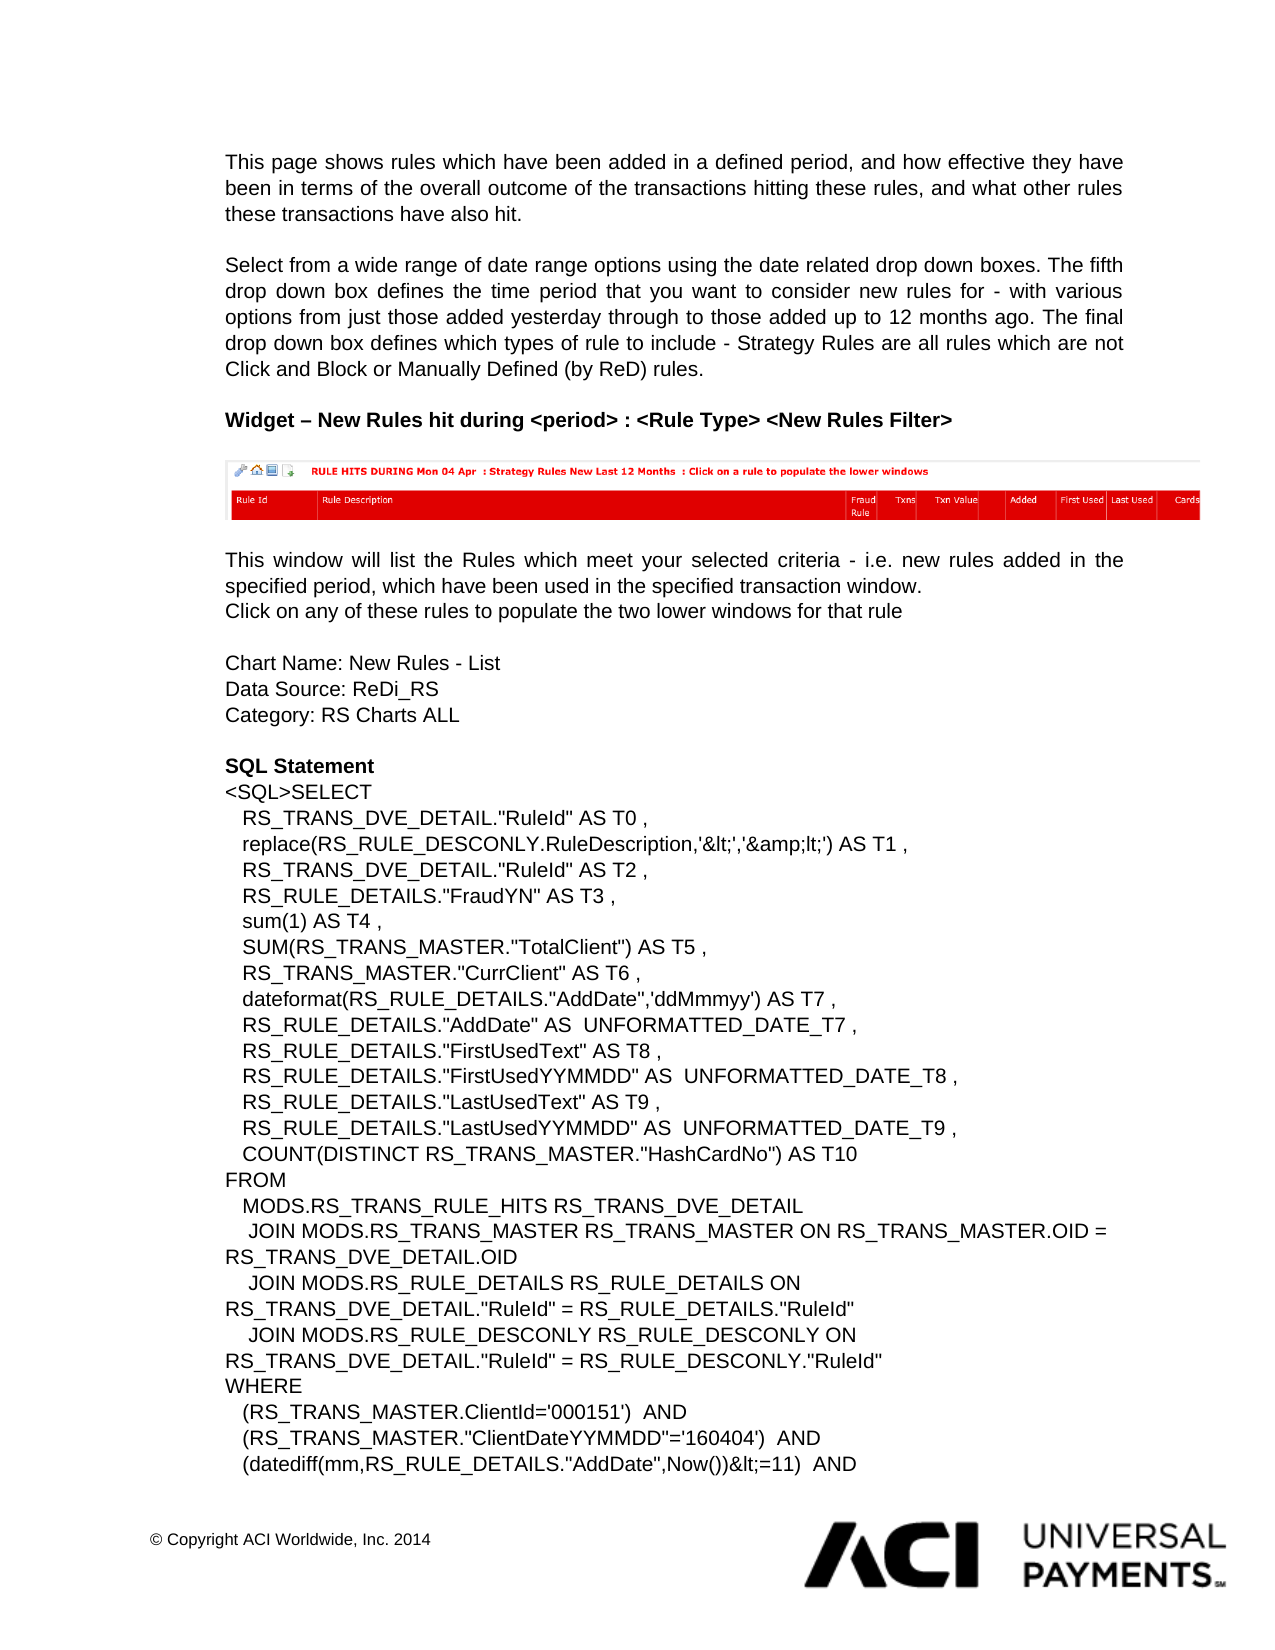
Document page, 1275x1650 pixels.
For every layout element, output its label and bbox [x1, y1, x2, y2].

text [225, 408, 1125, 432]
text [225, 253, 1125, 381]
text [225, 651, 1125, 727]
picture [225, 460, 1200, 520]
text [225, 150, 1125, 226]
picture [802, 1519, 1229, 1590]
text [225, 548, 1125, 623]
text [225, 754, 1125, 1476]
